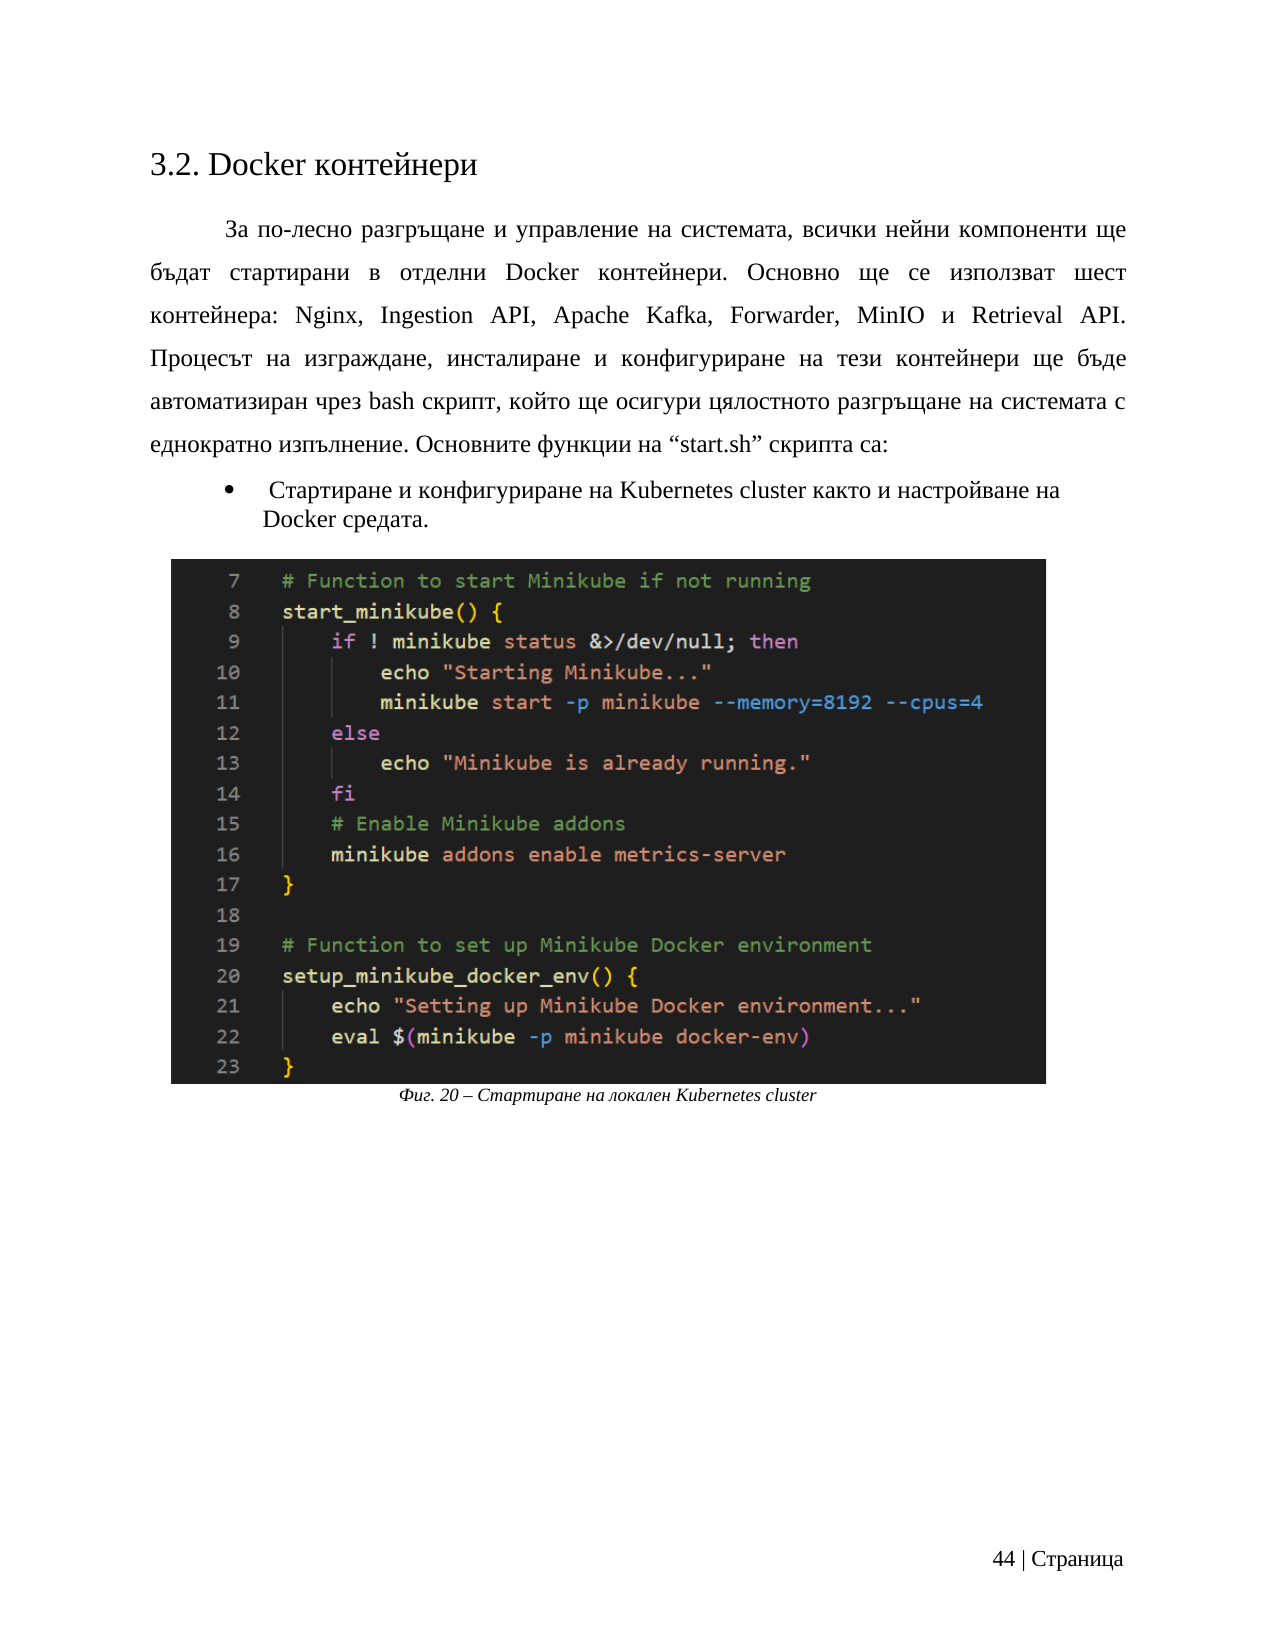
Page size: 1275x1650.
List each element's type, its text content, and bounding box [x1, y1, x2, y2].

list Стартиране и конфигуриране на Kubernetes cluster както и настройване на Docker средата. [225, 475, 1127, 559]
subtitle Docker контейнери [150, 144, 1127, 182]
picture [171, 559, 1047, 1084]
text За по-лесно разгръщане и управление на системата, всички нейни компоненти ще бъдат стартирани в отделни Docker контейнери. Основно ще се използват шест контейнера: Nginx, Ingestion API, Apache Kafka, Forwarder, MinIO и Retrieval API. Процесът на изграждане, инсталиране и конфигуриране на тези контейнери ще бъде автоматизиран чрез bash скрипт, който ще осигури цялостното разгръщане на системата с еднократно изпълнение. Основните функции на “start.sh” скриптa са: [150, 214, 1127, 458]
